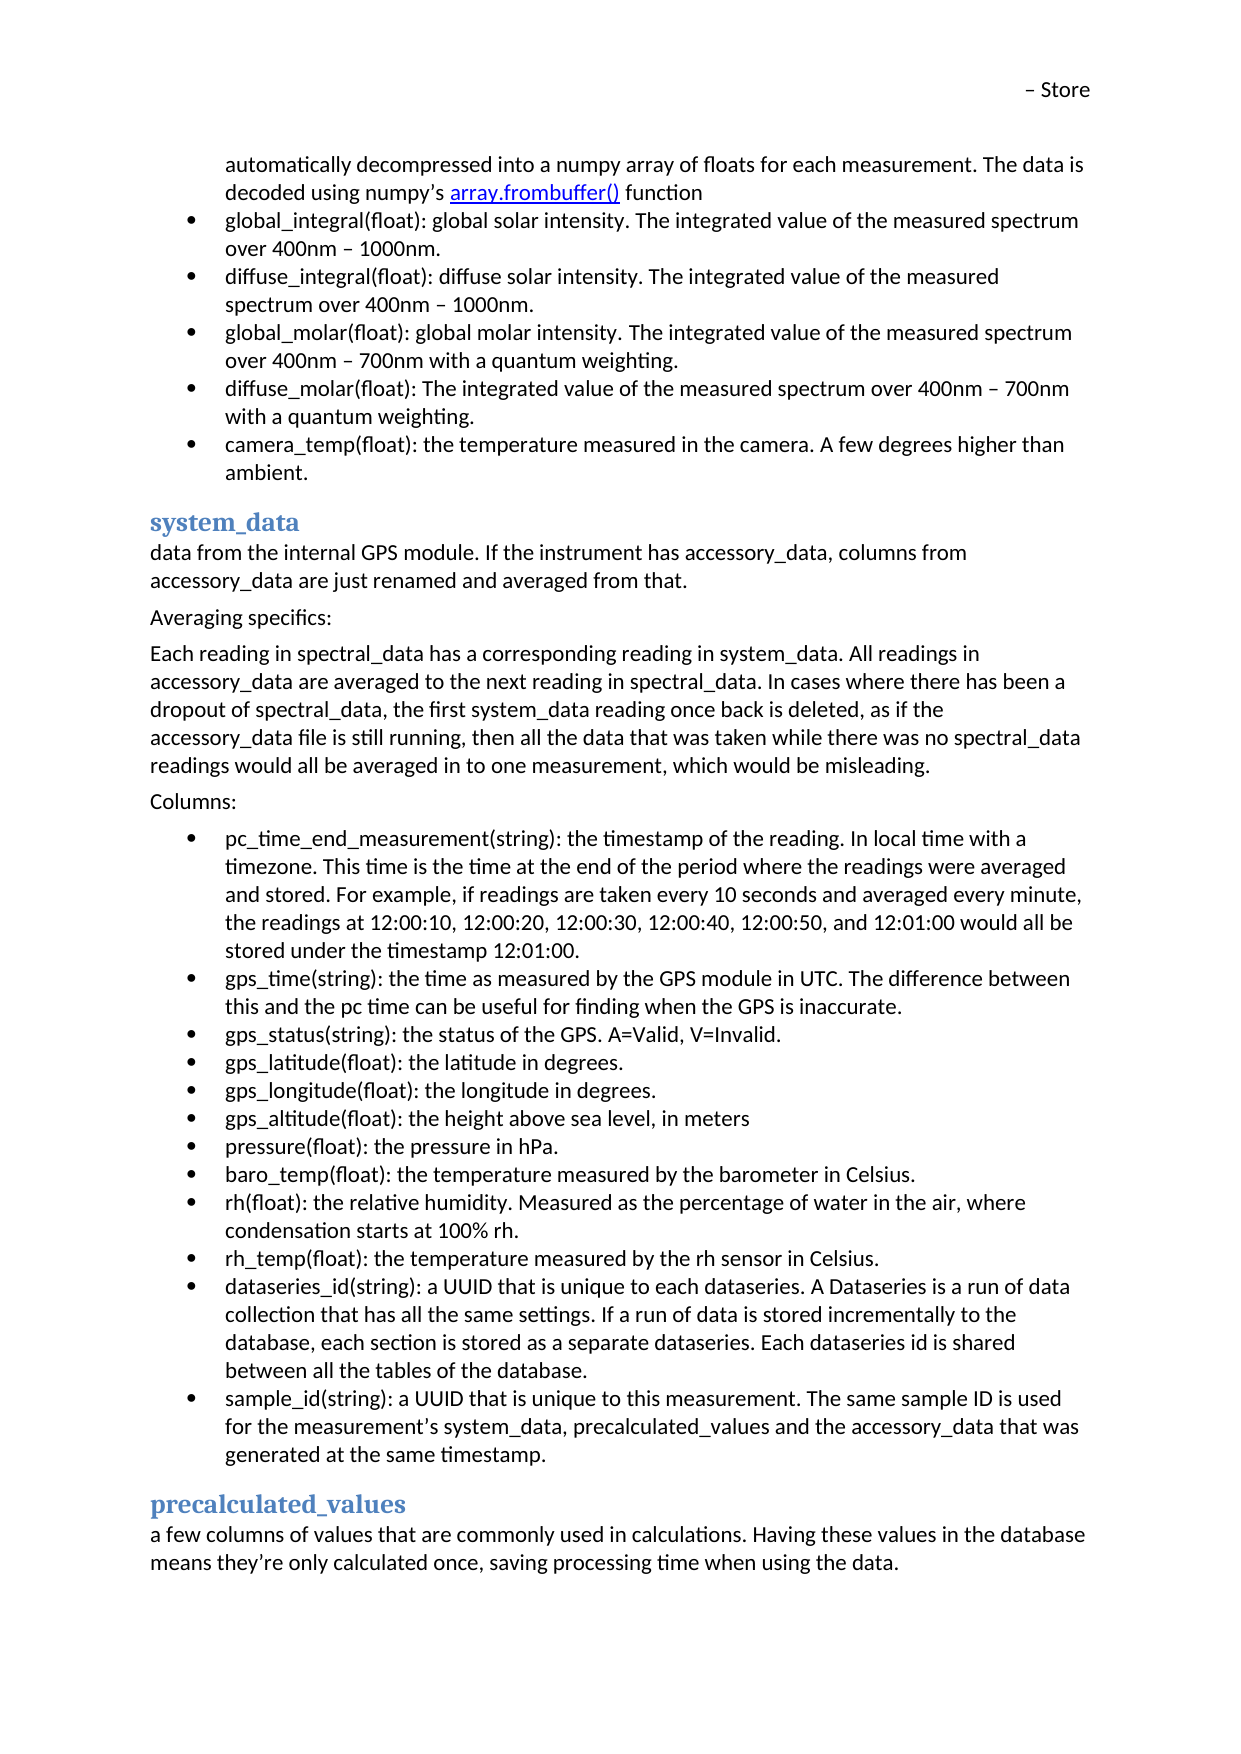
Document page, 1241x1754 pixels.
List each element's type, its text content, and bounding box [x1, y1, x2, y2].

subtitle precalculated_values [150, 1489, 1090, 1520]
list pressure(float): the pressure in hPa. [187, 1132, 1090, 1160]
list baro_temp(float): the temperature measured by the barometer in Celsius. [187, 1160, 1090, 1188]
text a few columns of values that are commonly used in calculations. Having these values in the database means they’re only calculated once, saving processing time when using the data. [150, 1520, 1090, 1576]
list rh_temp(float): the temperature measured by the rh sensor in Celsius. [187, 1244, 1090, 1272]
list gps_longitude(float): the longitude in degrees. [187, 1076, 1090, 1104]
list gps_time(string): the time as measured by the GPS module in UTC. The difference between this and the pc time can be useful for finding when the GPS is inaccurate. [187, 964, 1090, 1020]
list dataseries_id(string): a UUID that is unique to each dataseries. A Dataseries is a run of data collection that has all the same settings. If a run of data is stored incrementally to the database, each section is stored as a separate dataseries. Each dataseries id is shared between all the tables of the database. [187, 1272, 1090, 1384]
subtitle system_data [150, 507, 1090, 538]
list camera_temp(float): the temperature measured in the camera. A few degrees higher than ambient. [187, 430, 1090, 486]
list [187, 150, 1090, 206]
list sample_id(string): a UUID that is unique to this measurement. The same sample ID is used for the measurement’s system_data, precalculated_values and the accessory_data that was generated at the same timestamp. [187, 1384, 1090, 1468]
list gps_latitude(float): the latitude in degrees. [187, 1048, 1090, 1076]
list global_molar(float): global molar intensity. The integrated value of the measured spectrum over 400nm – 700nm with a quantum weighting. [187, 318, 1090, 374]
text Columns: [150, 787, 1090, 815]
list diffuse_molar(float): The integrated value of the measured spectrum over 400nm – 700nm with a quantum weighting. [187, 374, 1090, 430]
list diffuse_integral(float): diffuse solar intensity. The integrated value of the measured spectrum over 400nm – 1000nm. [187, 262, 1090, 318]
text Averaging specifics: [150, 603, 1090, 631]
list gps_status(string): the status of the GPS. A=Valid, V=Invalid. [187, 1020, 1090, 1048]
text Each reading in spectral_data has a corresponding reading in system_data. All readings in accessory_data are averaged to the next reading in spectral_data. In cases where there has been a dropout of spectral_data, the first system_data reading once back is deleted, as if the accessory_data file is still running, then all the data that was taken while there was no spectral_data readings would all be averaged in to one measurement, which would be misleading. [150, 639, 1090, 779]
list global_integral(float): global solar intensity. The integrated value of the measured spectrum over 400nm – 1000nm. [187, 206, 1090, 262]
list pc_time_end_measurement(string): the timestamp of the reading. In local time with a timezone. This time is the time at the end of the period where the readings were averaged and stored. For example, if readings are taken every 10 seconds and averaged every minute, the readings at 12:00:10, 12:00:20, 12:00:30, 12:00:40, 12:00:50, and 12:01:00 would all be stored under the timestamp 12:01:00. [187, 824, 1090, 964]
list rh(float): the relative humidity. Measured as the percentage of water in the air, where condensation starts at 100% rh. [187, 1188, 1090, 1244]
text data from the internal GPS module. If the instrument has accessory_data, columns from accessory_data are just renamed and averaged from that. [150, 538, 1090, 594]
list gps_altitude(float): the height above sea level, in meters [187, 1104, 1090, 1132]
